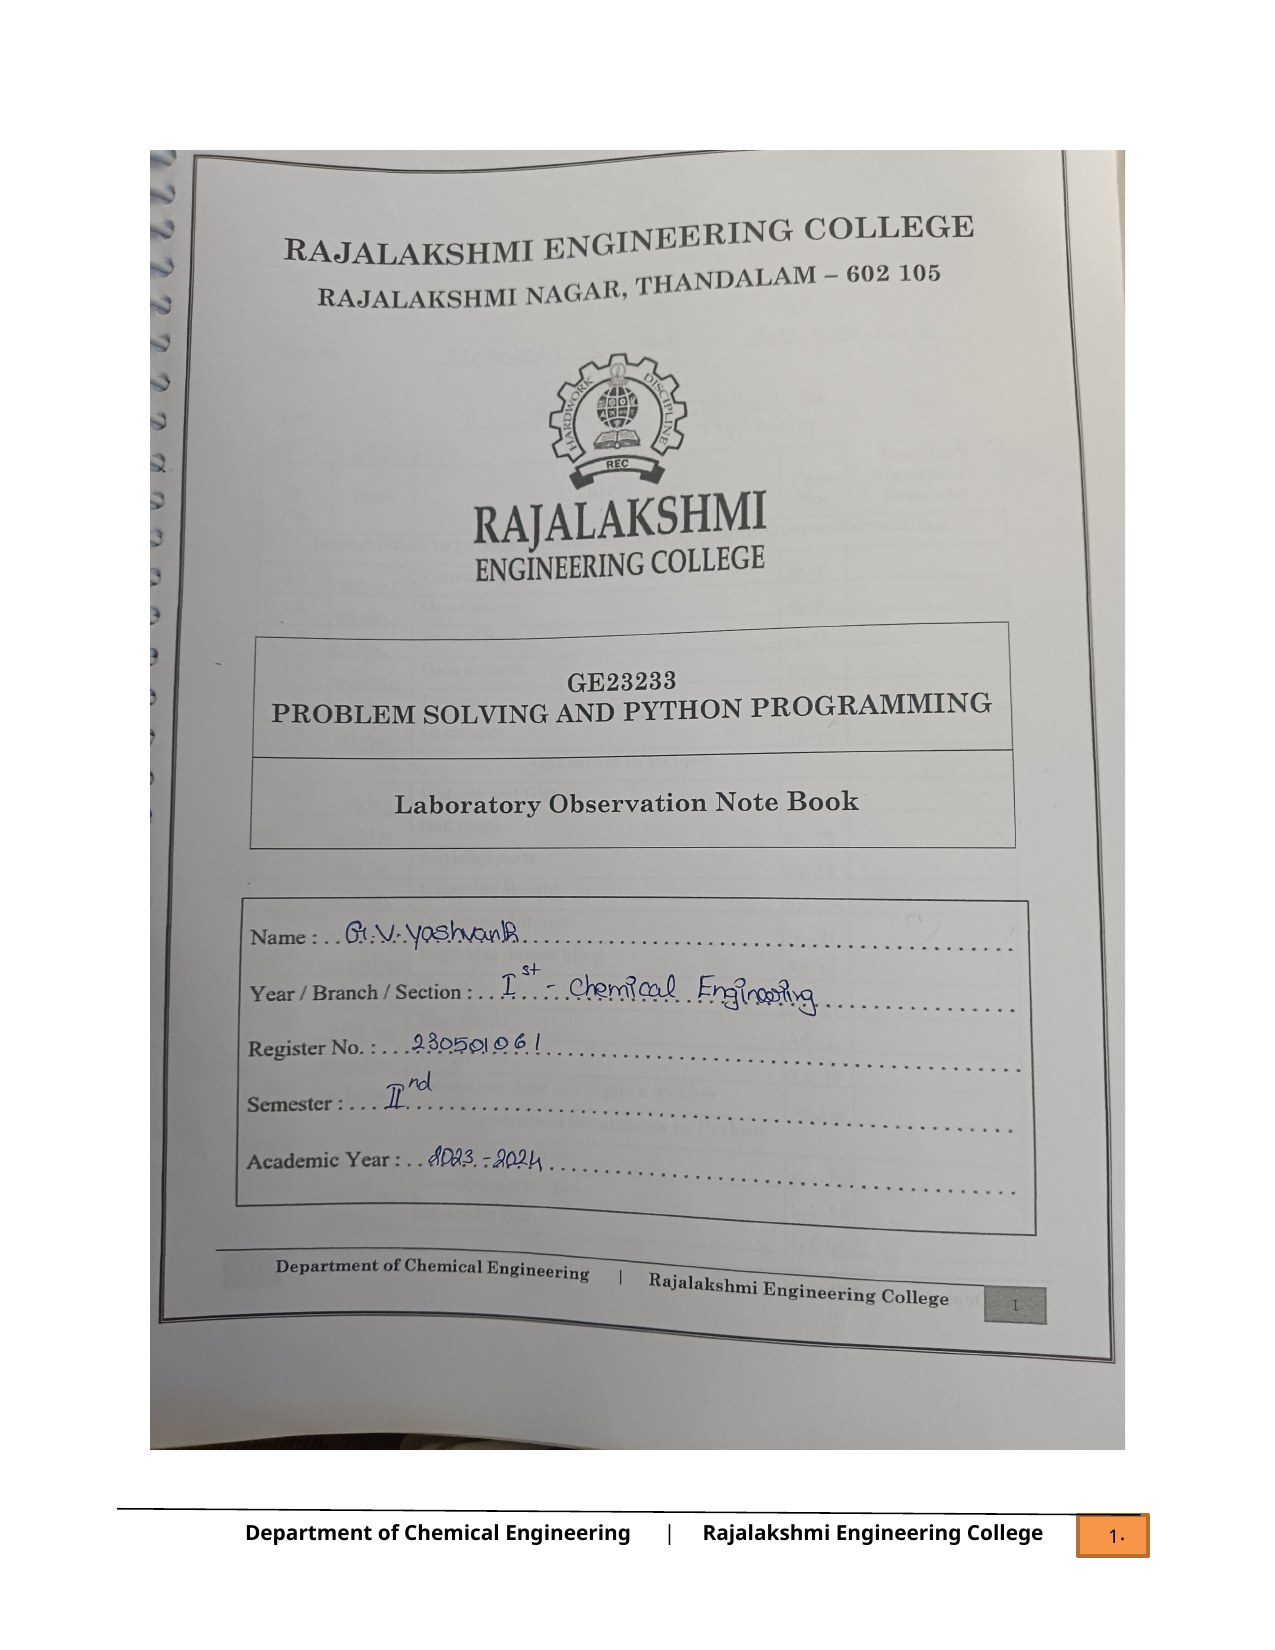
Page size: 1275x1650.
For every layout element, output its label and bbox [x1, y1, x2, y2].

picture [150, 150, 1125, 1450]
